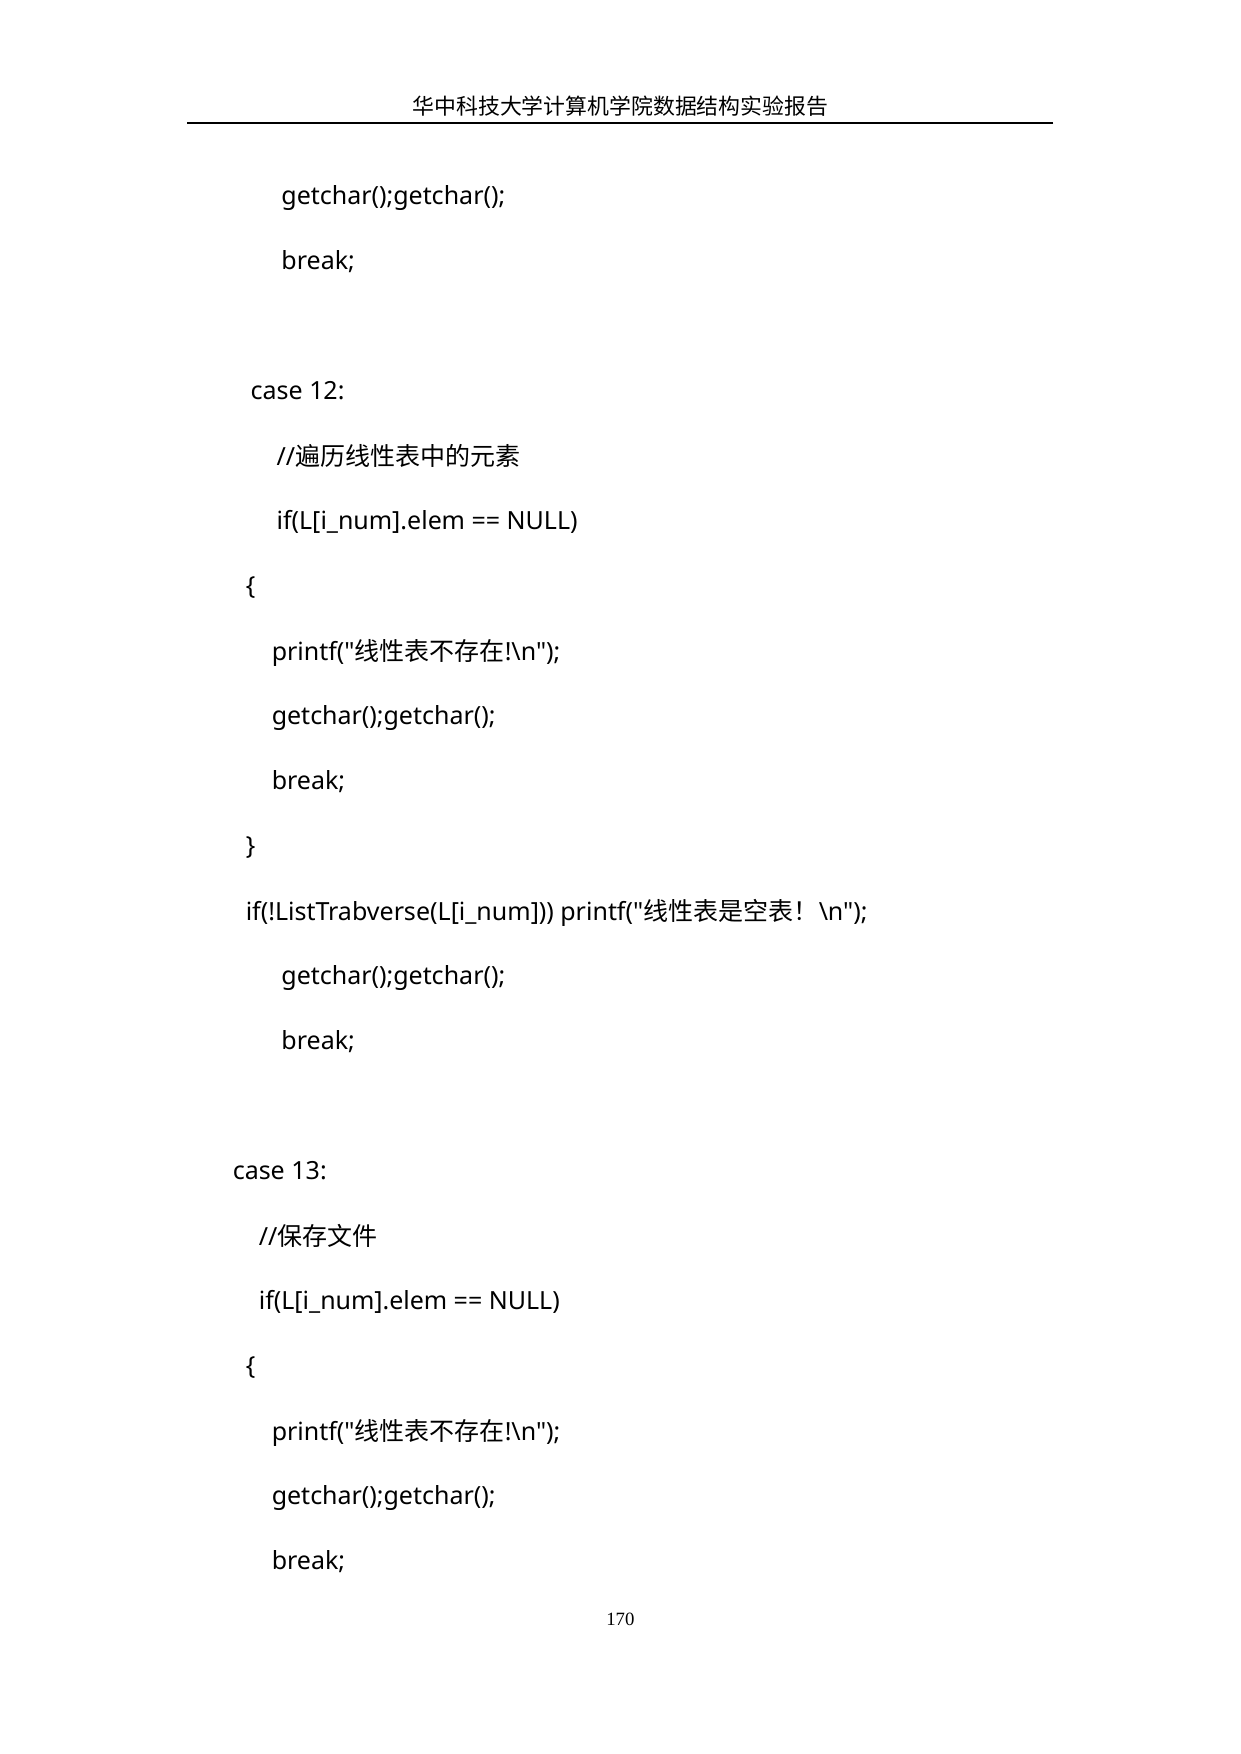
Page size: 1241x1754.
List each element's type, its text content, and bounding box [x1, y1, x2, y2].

text getchar();getchar(); [187, 162, 1053, 227]
text break; [187, 747, 1053, 812]
text printf("线性表不存在!\n"); [187, 617, 1053, 682]
text { [187, 552, 1053, 617]
text //保存文件 [187, 1202, 1053, 1267]
text if(!ListTrabverse(L[i_num])) printf("线性表是空表！\n"); [187, 877, 1053, 942]
text getchar();getchar(); [187, 1462, 1053, 1527]
text case 13: [187, 1137, 1053, 1202]
text //遍历线性表中的元素 [187, 422, 1053, 487]
text printf("线性表不存在!\n"); [187, 1397, 1053, 1462]
text { [187, 1332, 1053, 1397]
text getchar();getchar(); [187, 682, 1053, 747]
text break; [187, 1527, 1053, 1592]
text case 12: [187, 357, 1053, 422]
text break; [187, 227, 1053, 292]
text } [187, 812, 1053, 877]
text break; [187, 1007, 1053, 1072]
text if(L[i_num].elem == NULL) [187, 487, 1053, 552]
text if(L[i_num].elem == NULL) [187, 1267, 1053, 1332]
text getchar();getchar(); [187, 942, 1053, 1007]
